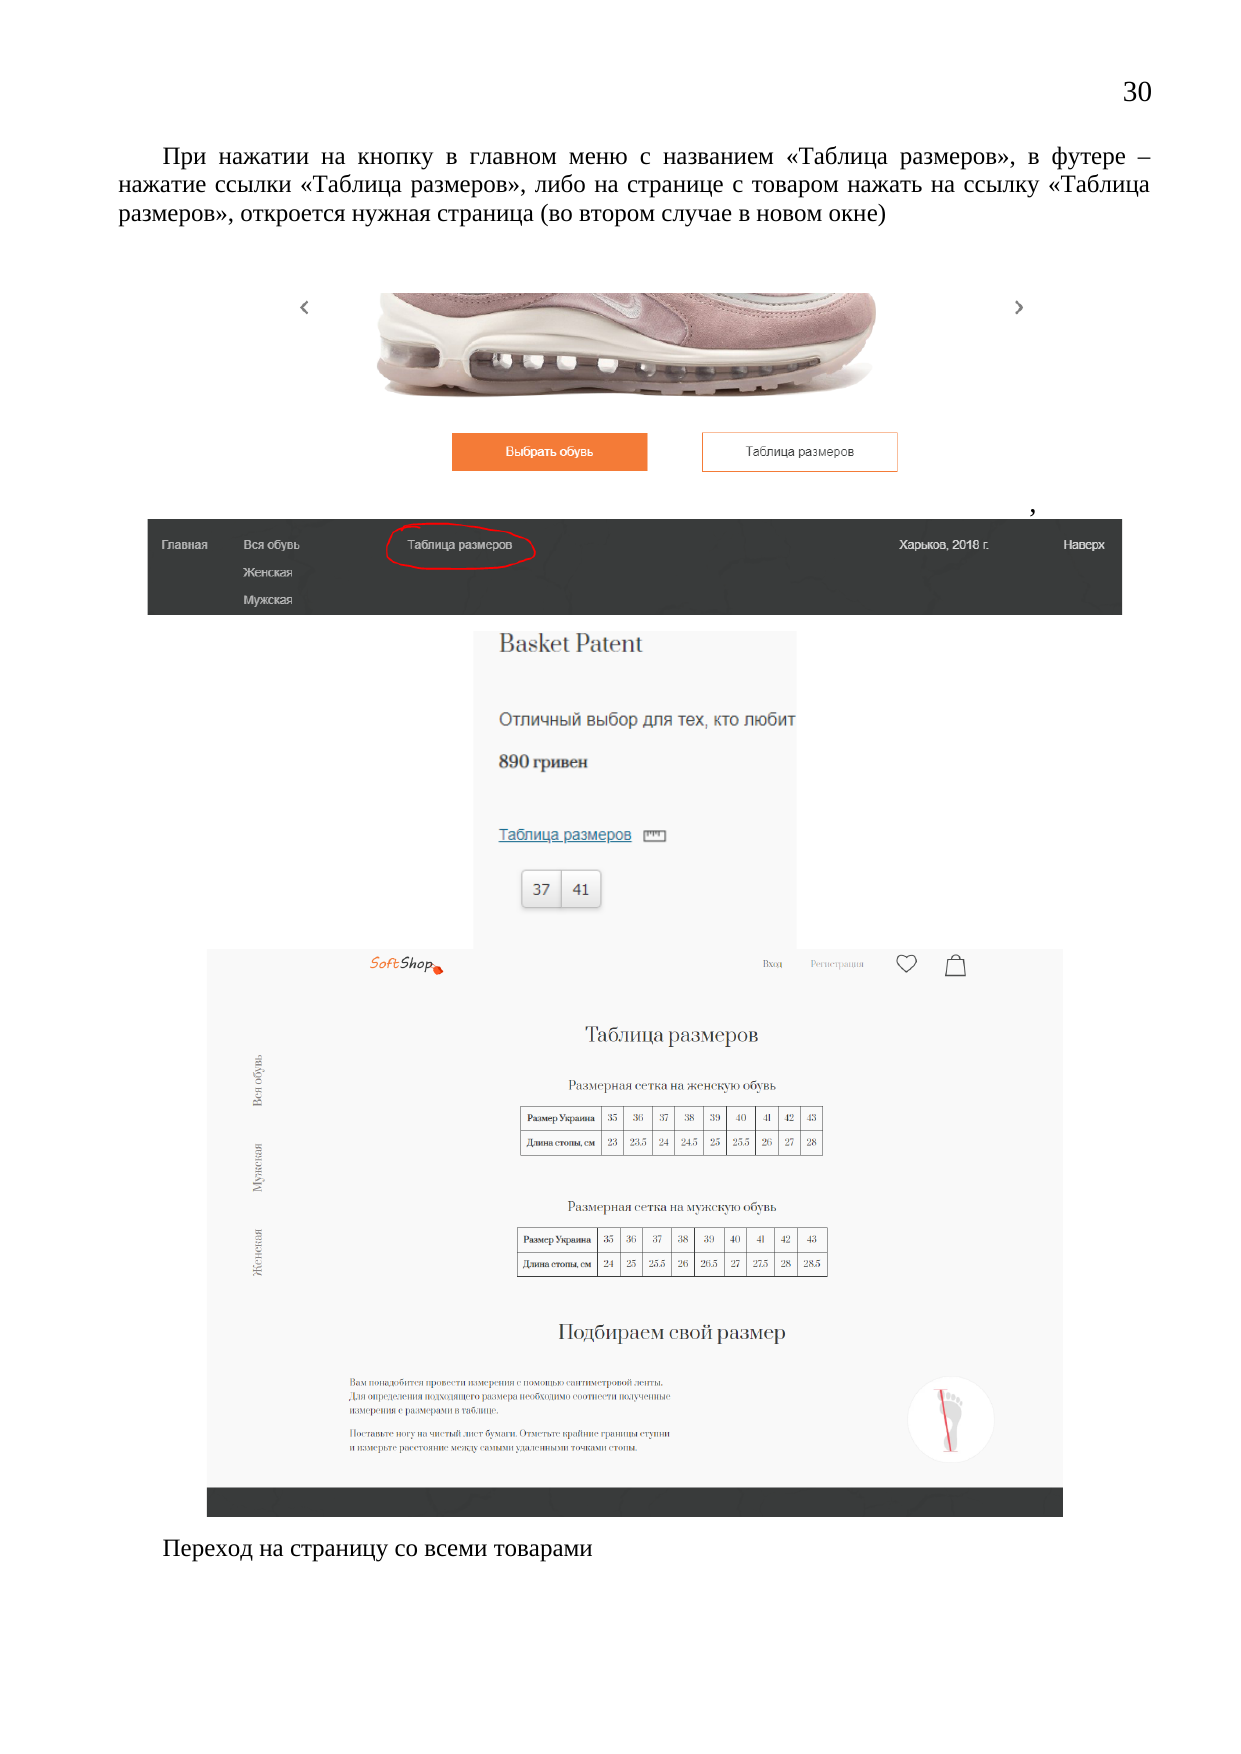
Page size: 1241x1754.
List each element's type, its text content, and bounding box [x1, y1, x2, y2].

text Переход на страницу со всеми товарами [118, 1533, 1152, 1562]
picture [206, 631, 1063, 1517]
text При нажатии на кнопку в главном меню с названием «Таблица размеров», в футере – нажатие ссылки «Таблица размеров», либо на странице с товаром нажать на ссылку «Таблица размеров», откроется нужная страница (во втором случае в новом окне) [118, 141, 1152, 227]
picture [147, 519, 1123, 615]
picture [277, 293, 1030, 513]
